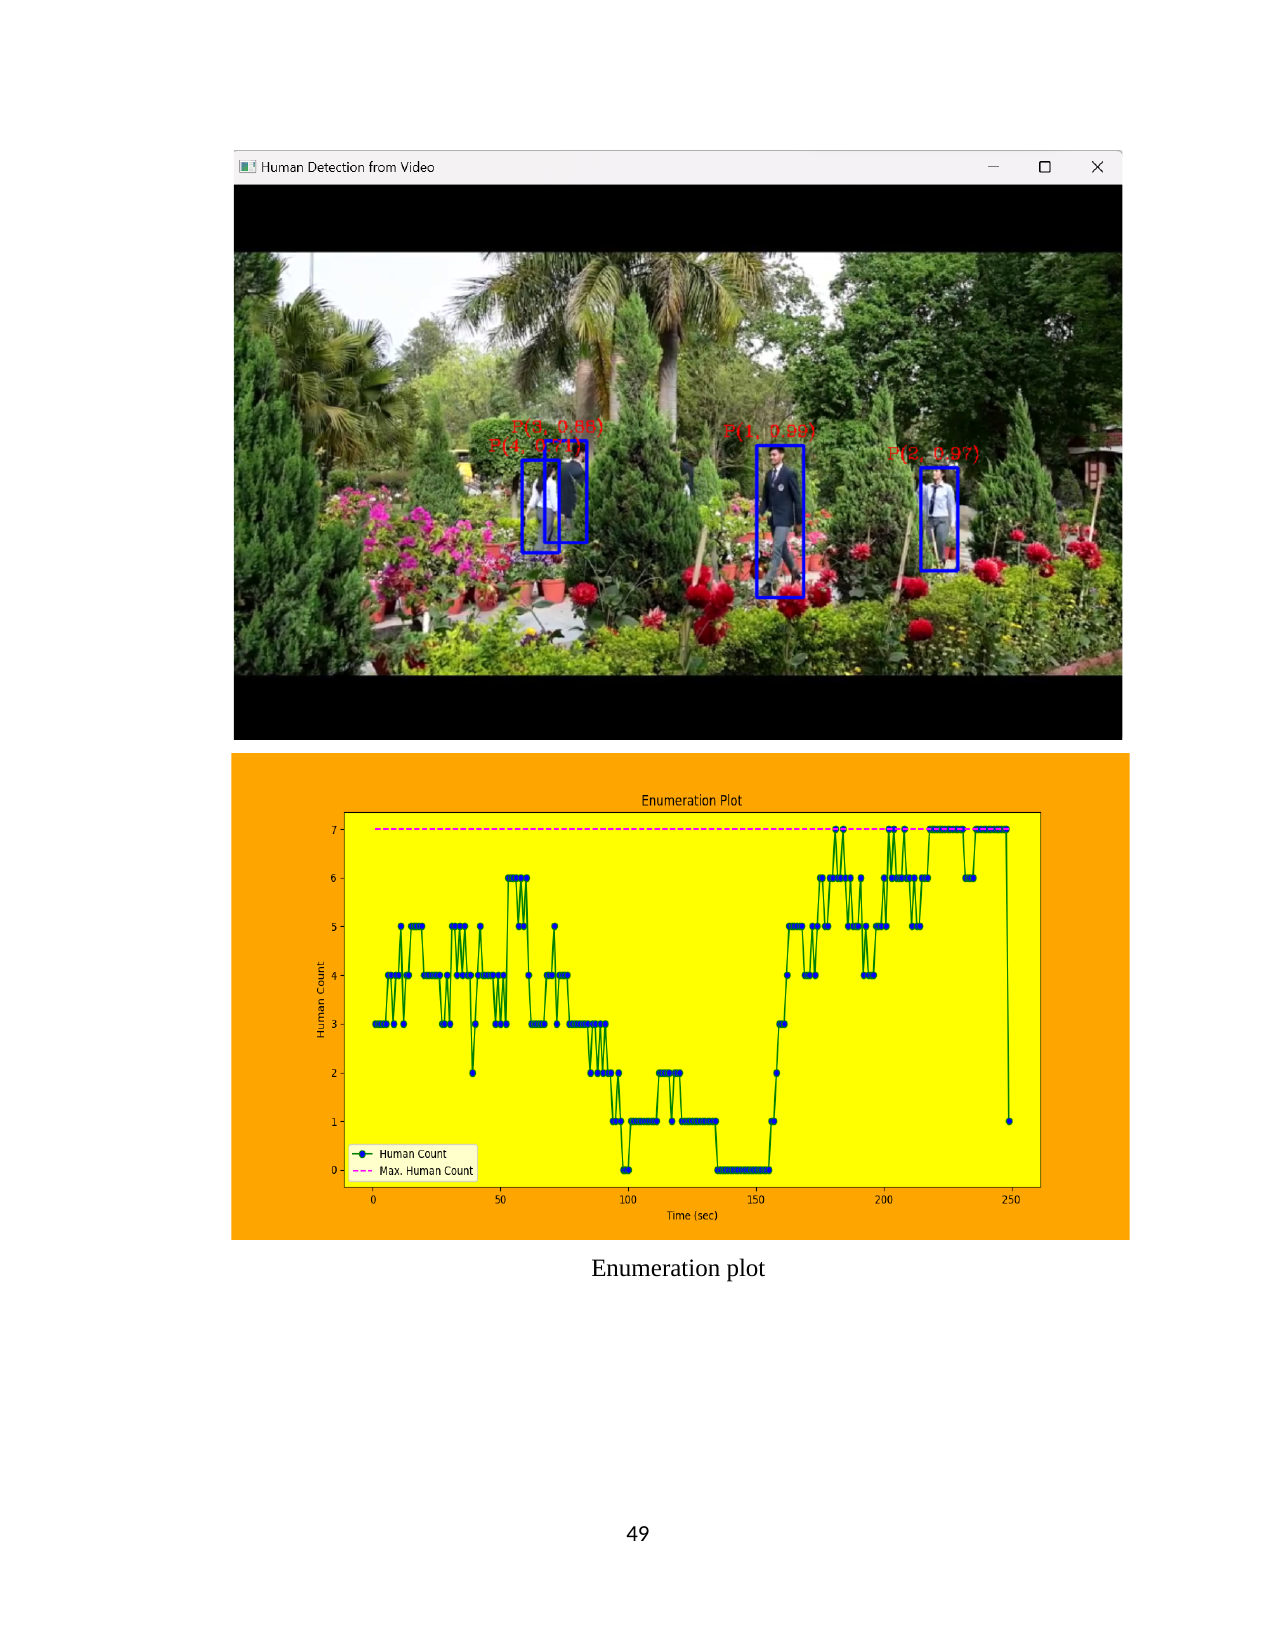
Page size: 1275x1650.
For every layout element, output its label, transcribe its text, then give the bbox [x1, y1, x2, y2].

picture [233, 150, 1123, 740]
picture [231, 753, 1130, 1240]
list Enumeration plot [231, 1253, 1125, 1282]
